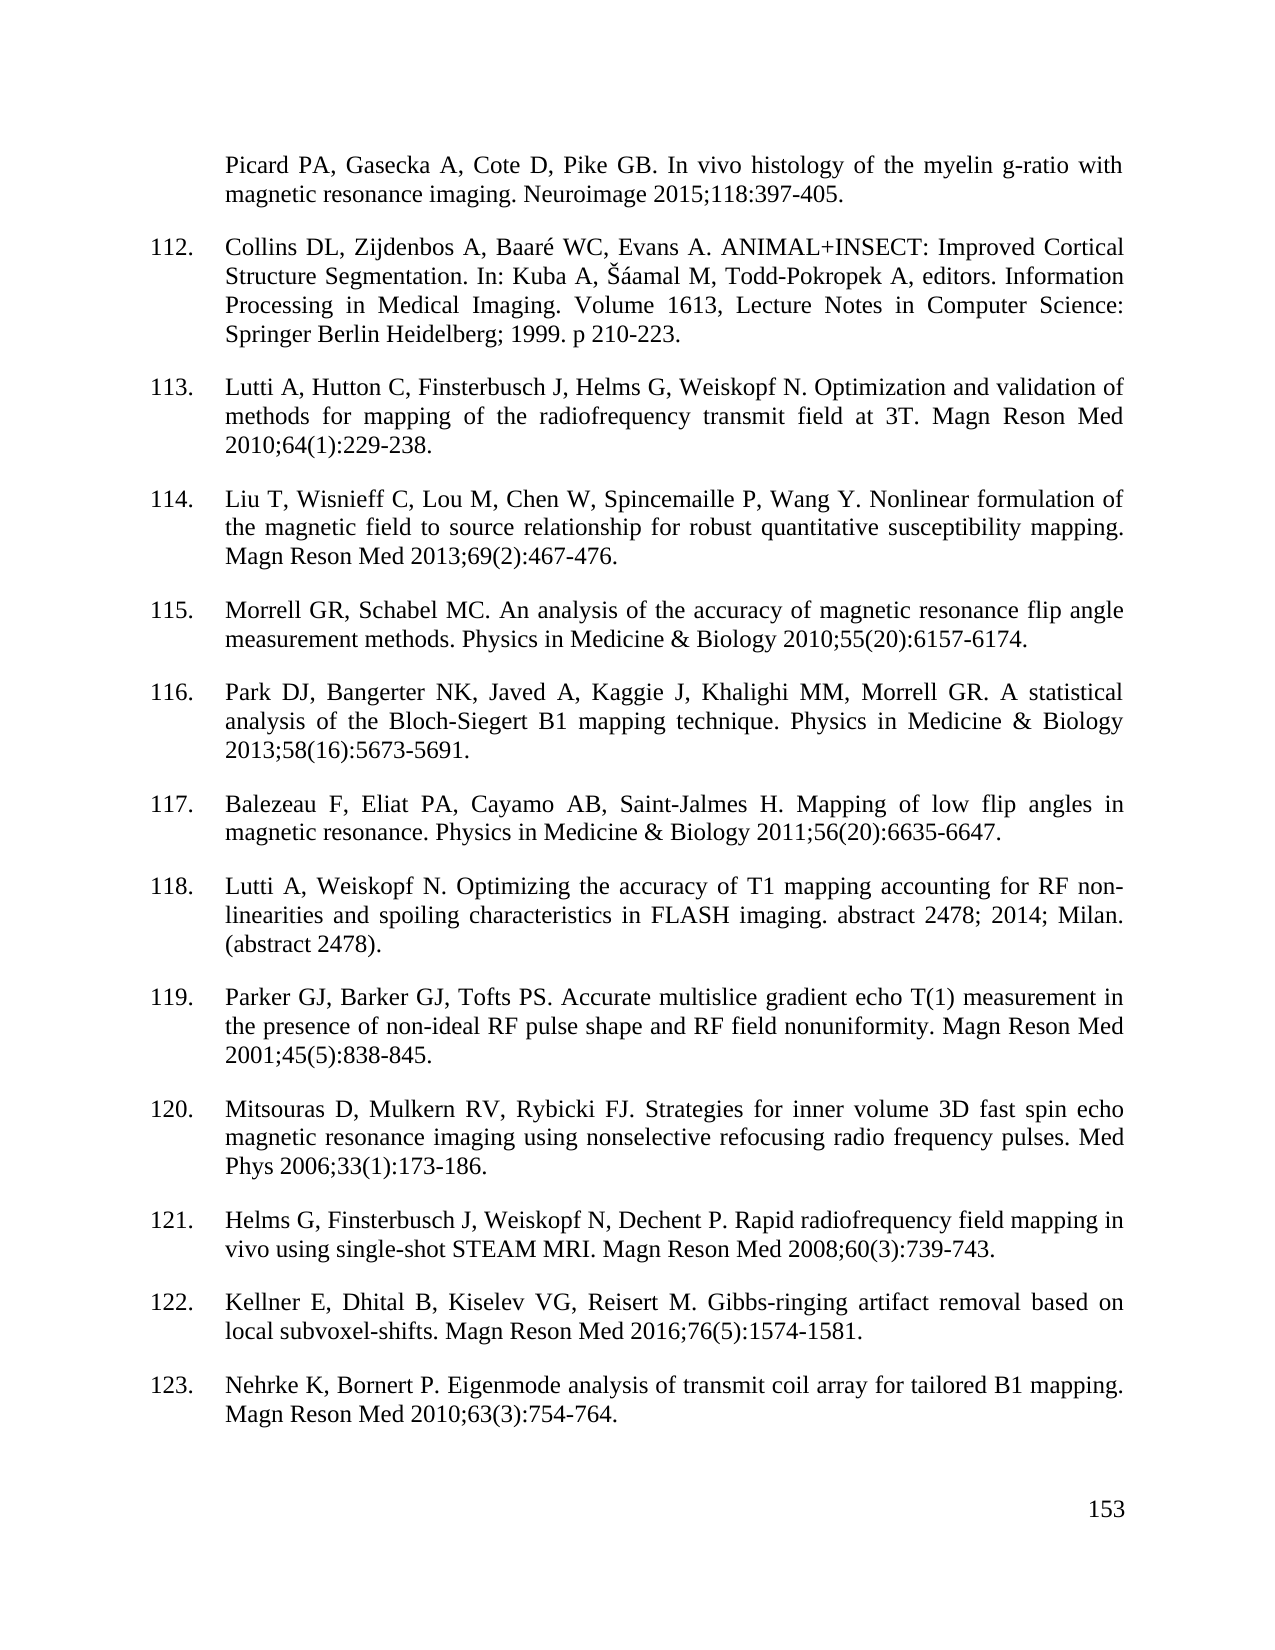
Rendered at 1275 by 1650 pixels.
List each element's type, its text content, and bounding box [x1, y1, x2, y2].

text 117. Balezeau F, Eliat PA, Cayamo AB, Saint-Jalmes H. Mapping of low flip angles in magnetic resonance. Physics in Medicine & Biology 2011;56(20):6635-6647. [150, 789, 1125, 846]
text 121. Helms G, Finsterbusch J, Weiskopf N, Dechent P. Rapid radiofrequency field mapping in vivo using single-shot STEAM MRI. Magn Reson Med 2008;60(3):739-743. [150, 1205, 1125, 1262]
text 122. Kellner E, Dhital B, Kiselev VG, Reisert M. Gibbs-ringing artifact removal based on local subvoxel-shifts. Magn Reson Med 2016;76(5):1574-1581. [150, 1287, 1125, 1345]
text 116. Park DJ, Bangerter NK, Javed A, Kaggie J, Khalighi MM, Morrell GR. A statistical analysis of the Bloch-Siegert B1 mapping technique. Physics in Medicine & Biology 2013;58(16):5673-5691. [150, 677, 1125, 764]
text 123. Nehrke K, Bornert P. Eigenmode analysis of transmit coil array for tailored B1 mapping. Magn Reson Med 2010;63(3):754-764. [150, 1370, 1125, 1427]
text 120. Mitsouras D, Mulkern RV, Rybicki FJ. Strategies for inner volume 3D fast spin echo magnetic resonance imaging using nonselective refocusing radio frequency pulses. Med Phys 2006;33(1):173-186. [150, 1094, 1125, 1180]
text 118. Lutti A, Weiskopf N. Optimizing the accuracy of T1 mapping accounting for RF non-linearities and spoiling characteristics in FLASH imaging. abstract 2478; 2014; Milan. (abstract 2478). [150, 871, 1125, 957]
text 119. Parker GJ, Barker GJ, Tofts PS. Accurate multislice gradient echo T(1) measurement in the presence of non-ideal RF pulse shape and RF field nonuniformity. Magn Reson Med 2001;45(5):838-845. [150, 982, 1125, 1069]
text 112. Collins DL, Zijdenbos A, Baaré WC, Evans A. ANIMAL+INSECT: Improved Cortical Structure Segmentation. In: Kuba A, Šáamal M, Todd-Pokropek A, editors. Information Processing in Medical Imaging. Volume 1613, Lecture Notes in Computer Science: Springer Berlin Heidelberg; 1999. p 210-223. [150, 232, 1125, 347]
text 115. Morrell GR, Schabel MC. An analysis of the accuracy of magnetic resonance flip angle measurement methods. Physics in Medicine & Biology 2010;55(20):6157-6174. [150, 595, 1125, 652]
text 114. Liu T, Wisnieff C, Lou M, Chen W, Spincemaille P, Wang Y. Nonlinear formulation of the magnetic field to source relationship for robust quantitative susceptibility mapping. Magn Reson Med 2013;69(2):467-476. [150, 484, 1125, 570]
text 113. Lutti A, Hutton C, Finsterbusch J, Helms G, Weiskopf N. Optimization and validation of methods for mapping of the radiofrequency transmit field at 3T. Magn Reson Med 2010;64(1):229-238. [150, 372, 1125, 459]
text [150, 150, 1125, 207]
